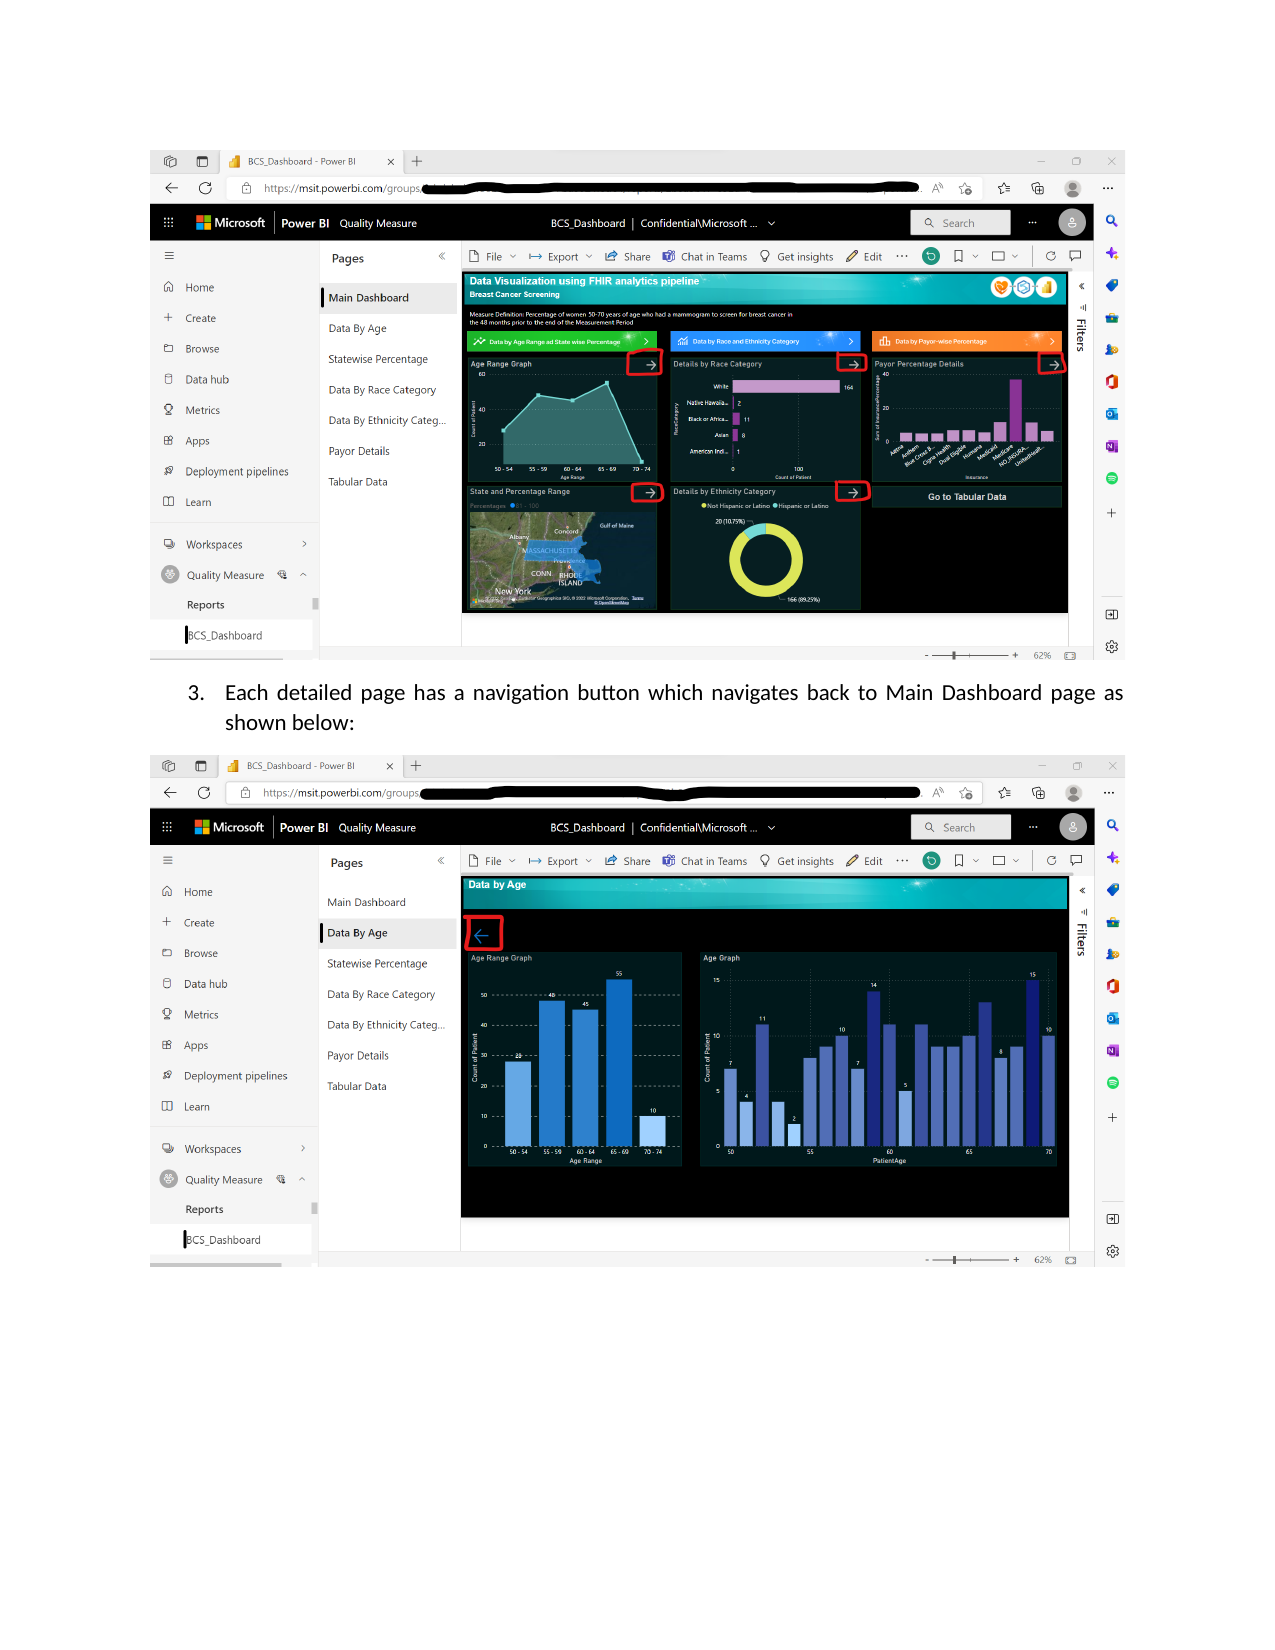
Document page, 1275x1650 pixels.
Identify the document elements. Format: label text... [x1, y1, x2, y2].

picture [150, 755, 1125, 1267]
list Each detailed page has a navigation button which navigates back to Main Dashboard page as shown below: [187, 678, 1125, 736]
picture [150, 150, 1125, 660]
